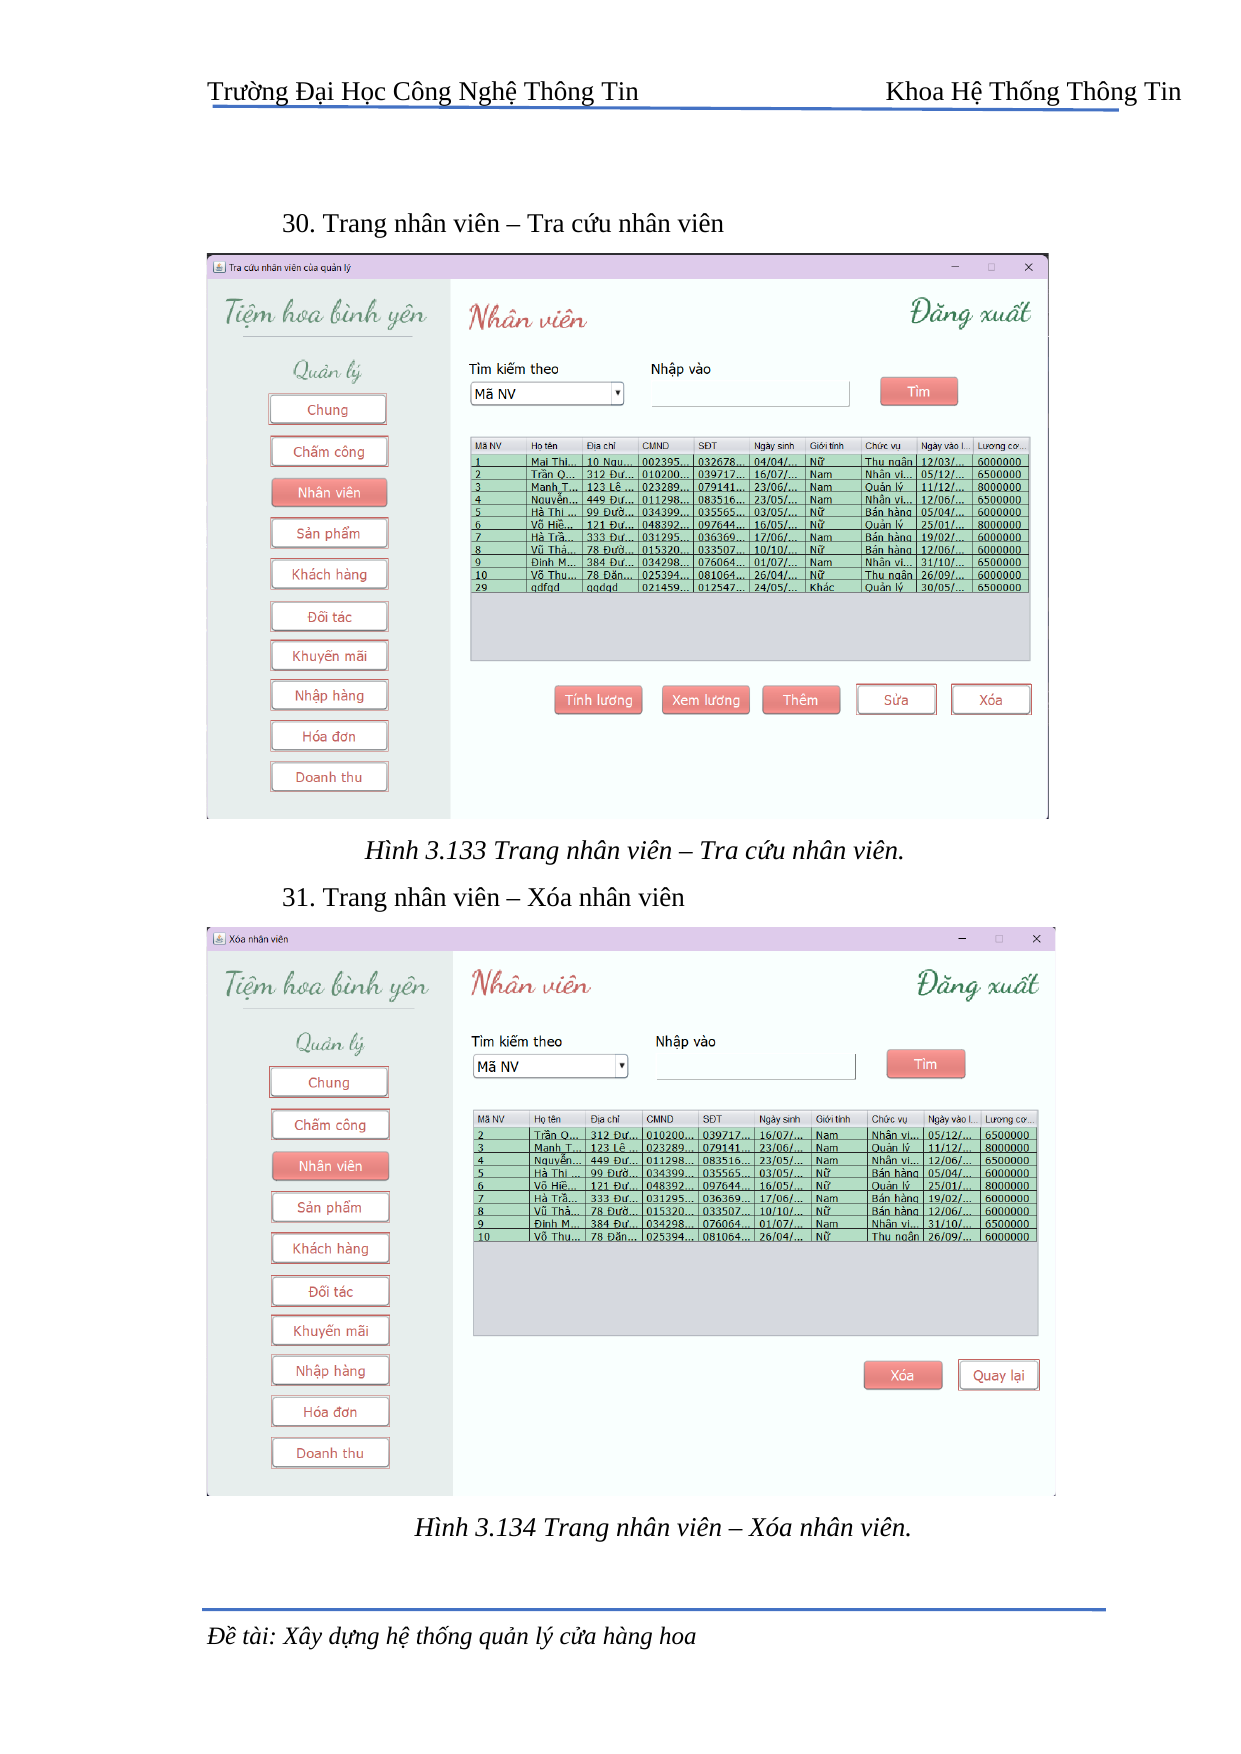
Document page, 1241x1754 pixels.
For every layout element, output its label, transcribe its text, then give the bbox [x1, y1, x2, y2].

picture [206, 927, 1056, 1496]
text Hình 3.134 Trang nhân viên – Xóa nhân viên. [207, 1512, 1122, 1543]
text 31. Trang nhân viên – Xóa nhân viên [207, 881, 1122, 912]
picture [206, 253, 1049, 819]
text Hình 3.133 Trang nhân viên – Tra cứu nhân viên. [207, 834, 1122, 865]
text 30. Trang nhân viên – Tra cứu nhân viên [207, 207, 1122, 238]
